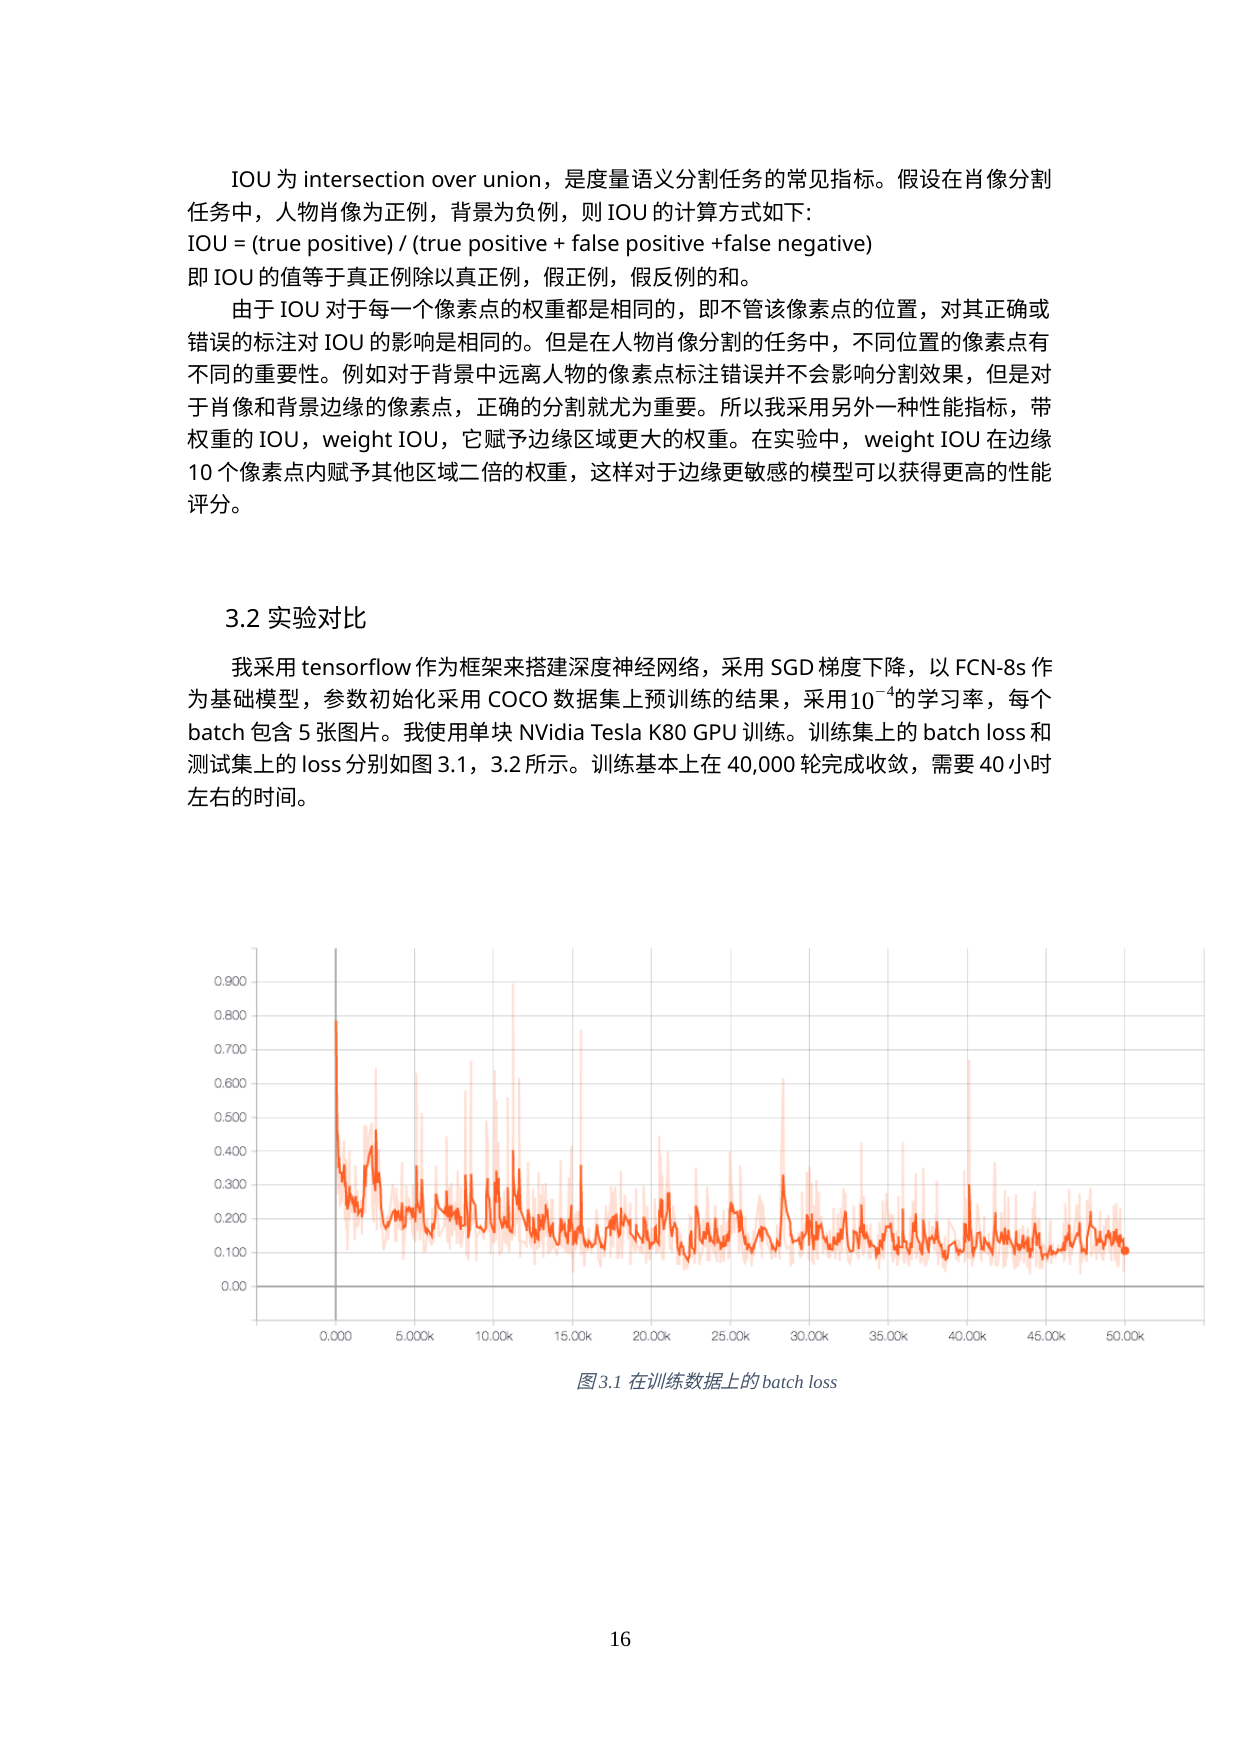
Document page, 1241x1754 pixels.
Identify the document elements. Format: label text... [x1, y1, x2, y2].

text 我采用tensorflow作为框架来搭建深度神经网络，采用SGD梯度下降，以FCN-8s作为基础模型，参数初始化采用COCO数据集上预训练的结果，采用的学习率，每个batch包含5张图片。我使用单块 NVidia Tesla K80 GPU训练。训练集上的batch loss和测试集上的loss分别如图3.1，3.2所示。训练基本上在40,000轮完成收敛，需要40小时左右的时间。 [187, 649, 1053, 812]
text 3.2 实验对比 [225, 584, 1053, 649]
text 即IOU的值等于真正例除以真正例，假正例，假反例的和。 [187, 259, 1053, 292]
picture [187, 942, 1209, 1349]
text IOU为intersection over union，是度量语义分割任务的常见指标。假设在肖像分割任务中，人物肖像为正例，背景为负例，则IOU的计算方式如下: [187, 162, 1053, 227]
text 图3.1 在训练数据上的batch loss [187, 1364, 1053, 1397]
text IOU = (true positive) / (true positive + false positive +false negative) [187, 227, 1053, 259]
text 由于IOU对于每一个像素点的权重都是相同的，即不管该像素点的位置，对其正确或错误的标注对IOU的影响是相同的。但是在人物肖像分割的任务中，不同位置的像素点有不同的重要性。例如对于背景中远离人物的像素点标注错误并不会影响分割效果，但是对于肖像和背景边缘的像素点，正确的分割就尤为重要。所以我采用另外一种性能指标，带权重的IOU，weight IOU，它赋予边缘区域更大的权重。在实验中，weight IOU在边缘10个像素点内赋予其他区域二倍的权重，这样对于边缘更敏感的模型可以获得更高的性能评分。 [187, 292, 1053, 519]
